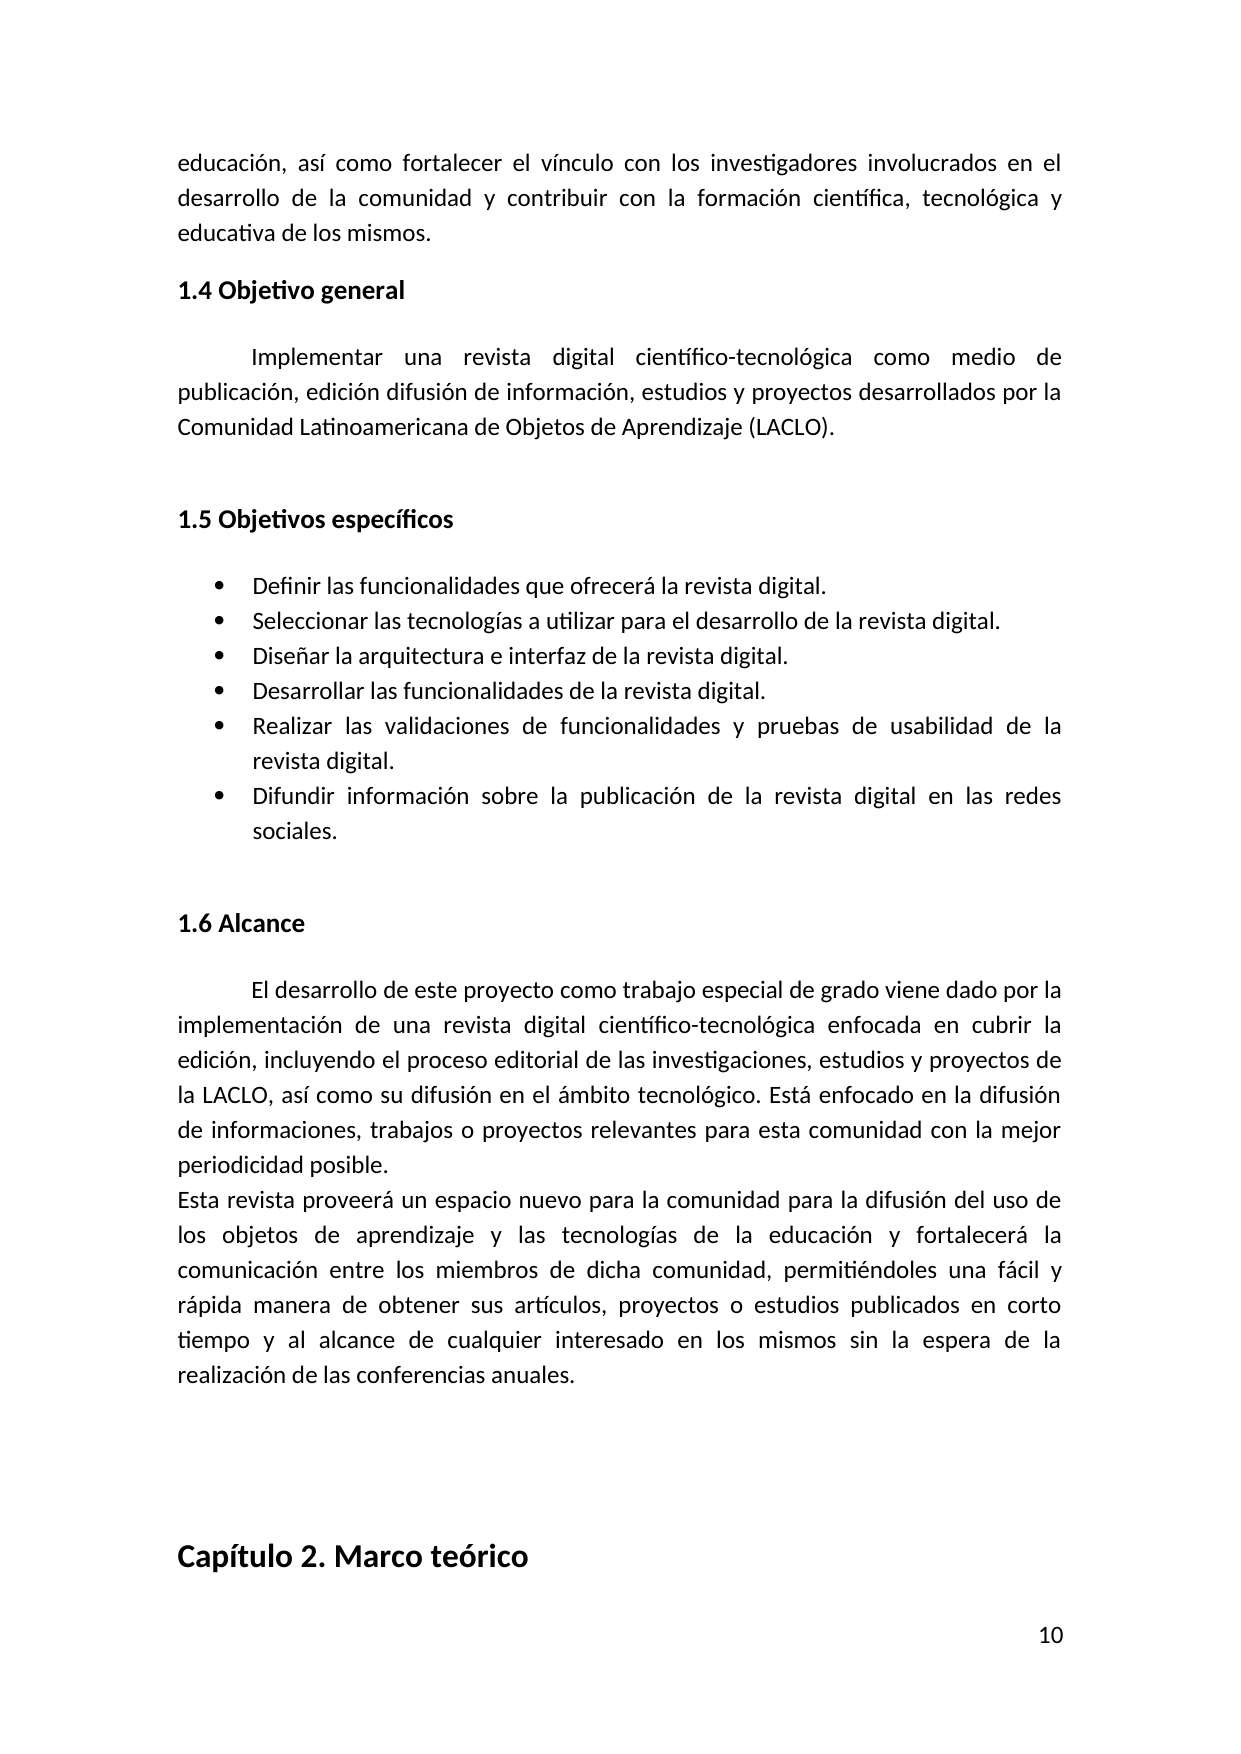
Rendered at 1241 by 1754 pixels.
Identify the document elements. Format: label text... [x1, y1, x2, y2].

subtitle 1.5 Objetivos específicos [177, 502, 1063, 535]
list Diseñar la arquitectura e interfaz de la revista digital. [215, 640, 1063, 671]
text Esta revista proveerá un espacio nuevo para la comunidad para la difusión del uso de los objetos de aprendizaje y las tecnologías de la educación y fortalecerá la comunicación entre los miembros de dicha comunidad, permitiéndoles una fácil y rápida manera de obtener sus artículos, proyectos o estudios publicados en corto tiempo y al alcance de cualquier interesado en los mismos sin la espera de la realización de las conferencias anuales. [177, 1184, 1063, 1390]
list Desarrollar las funcionalidades de la revista digital. [215, 675, 1063, 706]
list Definir las funcionalidades que ofrecerá la revista digital. [215, 570, 1063, 601]
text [177, 148, 1063, 248]
list Realizar las validaciones de funcionalidades y pruebas de usabilidad de la revista digital. [215, 710, 1063, 776]
list Difundir información sobre la publicación de la revista digital en las redes sociales. [215, 780, 1063, 846]
subtitle 1.6 Alcance [177, 906, 1063, 939]
subtitle Capítulo 2. Marco teórico [177, 1535, 1063, 1576]
subtitle 1.4 Objetivo general [177, 273, 1063, 306]
list Seleccionar las tecnologías a utilizar para el desarrollo de la revista digital. [215, 605, 1063, 636]
text Implementar una revista digital científico-tecnológica como medio de publicación, edición difusión de información, estudios y proyectos desarrollados por la Comunidad Latinoamericana de Objetos de Aprendizaje (LACLO). [177, 341, 1063, 442]
text El desarrollo de este proyecto como trabajo especial de grado viene dado por la implementación de una revista digital científico-tecnológica enfocada en cubrir la edición, incluyendo el proceso editorial de las investigaciones, estudios y proyectos de la LACLO, así como su difusión en el ámbito tecnológico. Está enfocado en la difusión de informaciones, trabajos o proyectos relevantes para esta comunidad con la mejor periodicidad posible. [177, 974, 1063, 1180]
